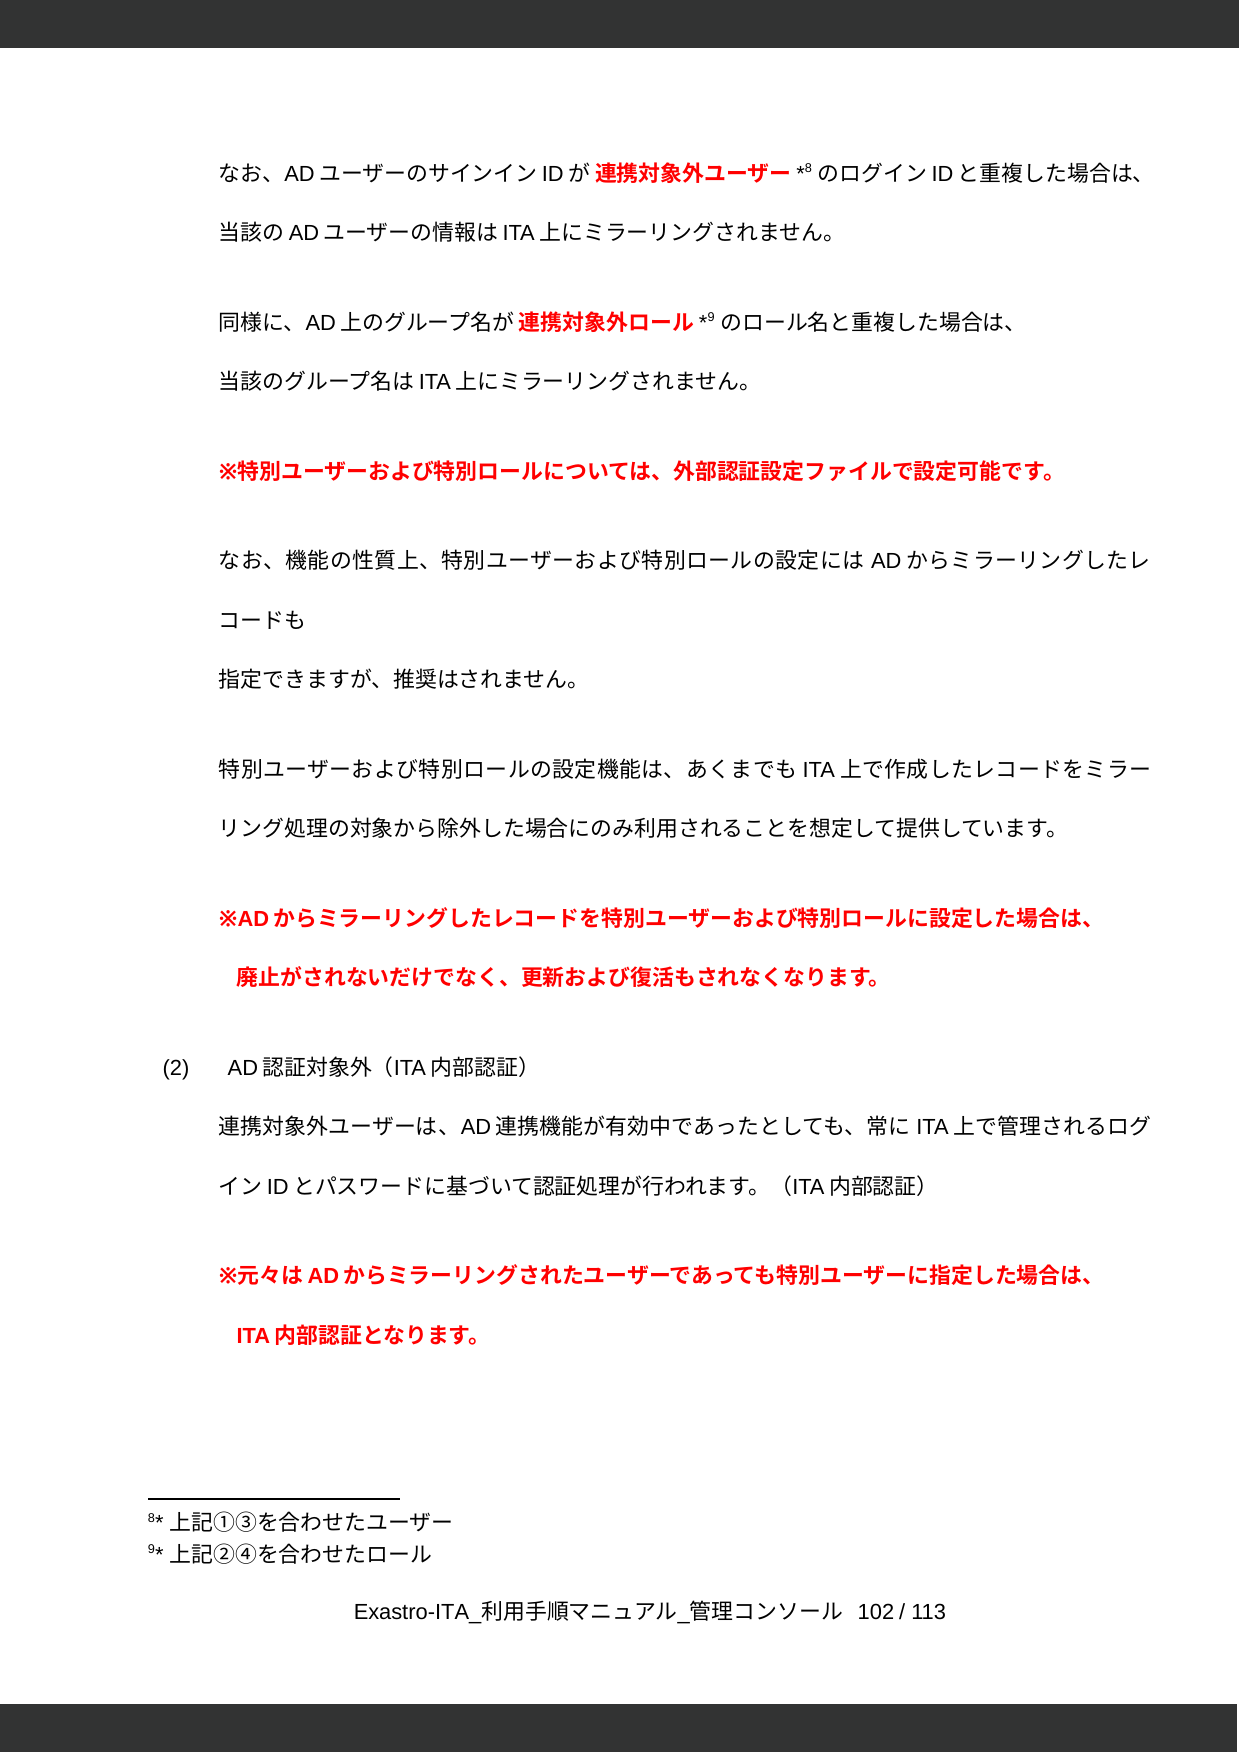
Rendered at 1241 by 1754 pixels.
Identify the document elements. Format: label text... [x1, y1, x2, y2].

text なお、ADユーザーのサインインIDが 連携対象外ユーザー * のログインIDと重複した場合は、 [218, 142, 1152, 201]
text 同様に、AD上のグループ名が 連携対象外ロール * のロール名と重複した場合は、 [218, 291, 1152, 350]
text 当該のADユーザーの情報はITA上にミラーリングされません。 [218, 201, 1152, 261]
picture [0, 1704, 1237, 1752]
text ※特別ユーザーおよび特別ロールについては、外部認証設定ファイルで設定可能です。 [218, 440, 1152, 499]
text 連携対象外ユーザーは、AD連携機能が有効中であったとしても、常にITA上で管理されるログインIDとパスワードに基づいて認証処理が行われます。（ITA内部認証） [218, 1095, 1152, 1214]
picture [0, 0, 1239, 48]
text ※元々はADからミラーリングされたユーザーであっても特別ユーザーに指定した場合は、 [218, 1244, 1152, 1304]
text 指定できますが、推奨はされません。 [218, 648, 1152, 708]
text ※ADからミラーリングしたレコードを特別ユーザーおよび特別ロールに設定した場合は、 [218, 887, 1152, 946]
text 当該のグループ名はITA上にミラーリングされません。 [218, 350, 1152, 410]
text 廃止がされないだけでなく、更新および復活もされなくなります。 [218, 946, 1152, 1006]
text なお、機能の性質上、特別ユーザーおよび特別ロールの設定にはADからミラーリングしたレコードも [218, 529, 1152, 648]
subtitle AD認証対象外（ITA内部認証） [162, 1036, 1152, 1095]
text ITA内部認証となります。 [218, 1304, 1152, 1363]
text 特別ユーザーおよび特別ロールの設定機能は、あくまでもITA上で作成したレコードをミラーリング処理の対象から除外した場合にのみ利用されることを想定して提供しています。 [218, 738, 1152, 857]
